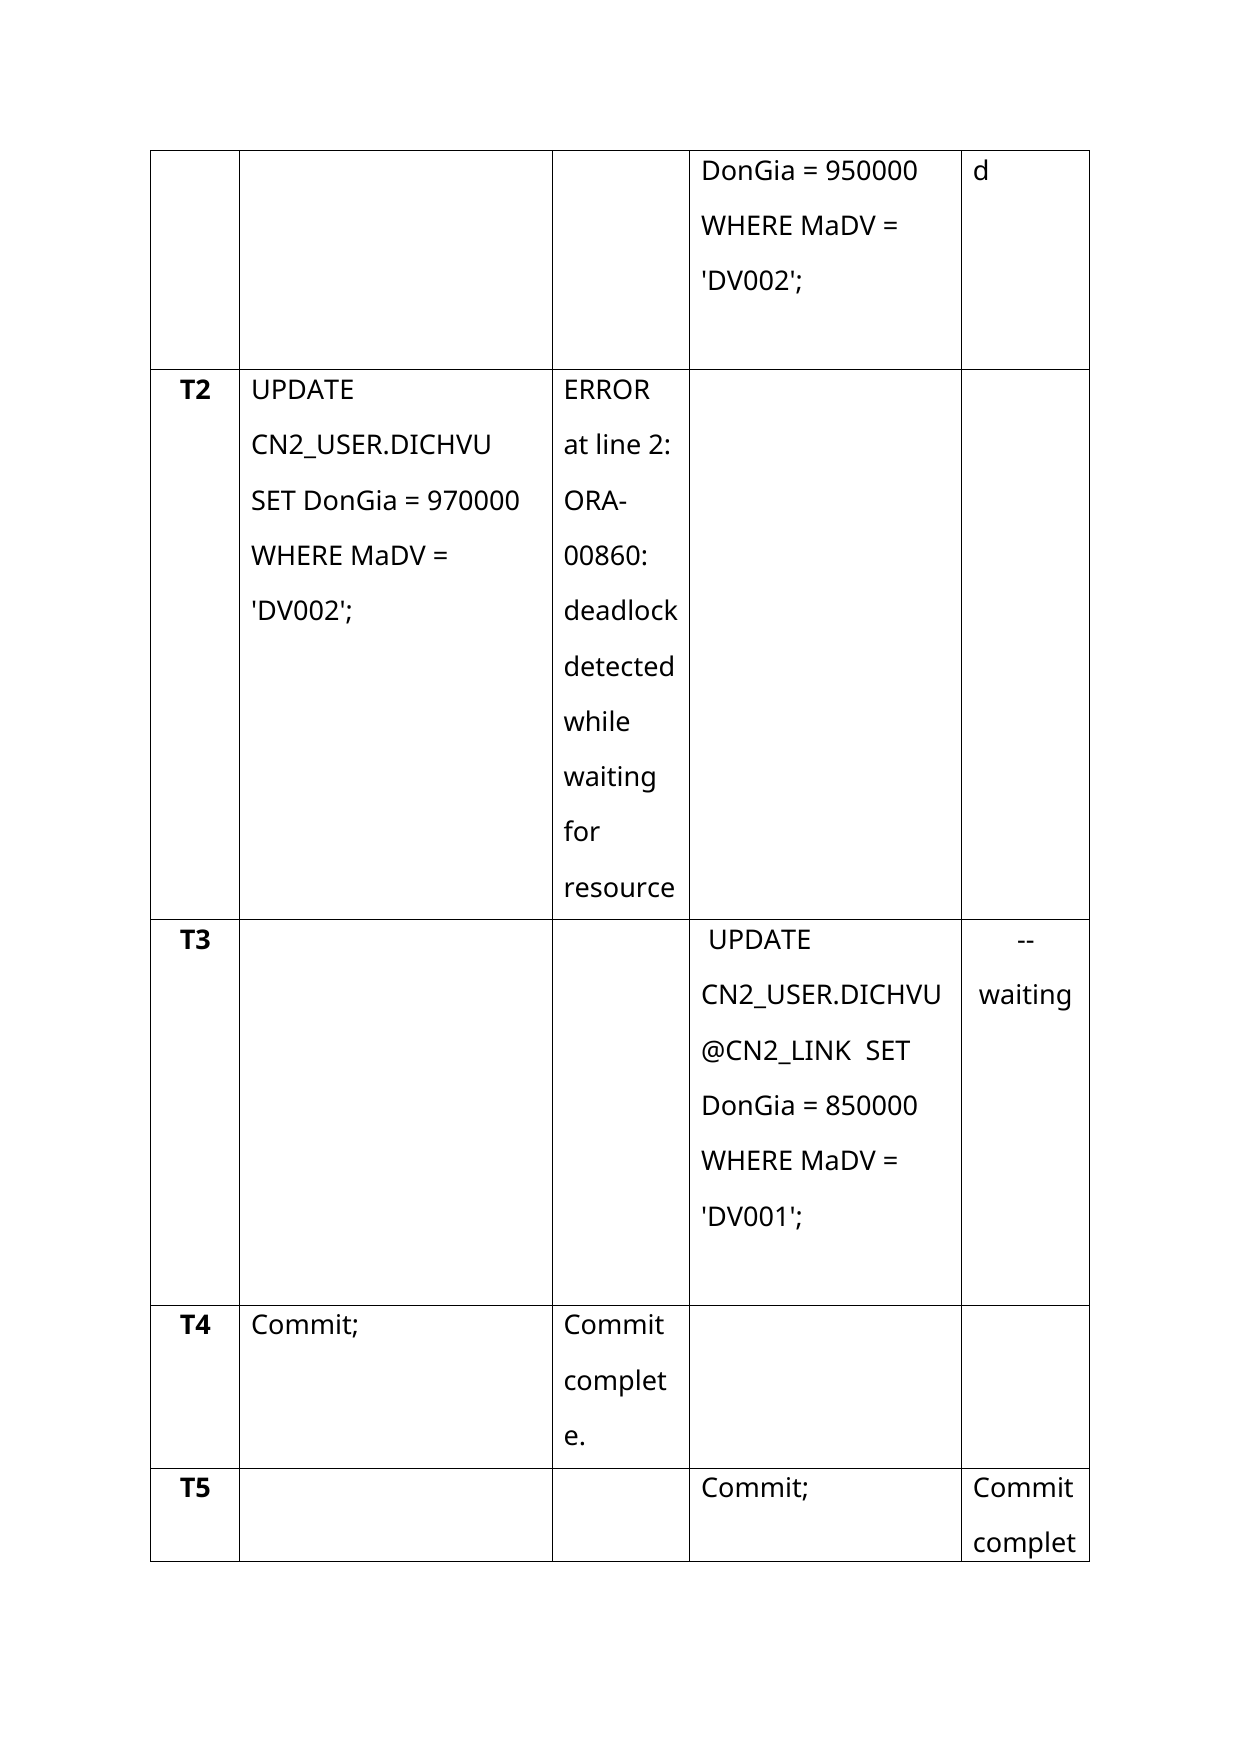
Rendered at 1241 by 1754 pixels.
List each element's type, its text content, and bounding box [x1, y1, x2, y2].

table_cell [690, 370, 961, 919]
table_cell [553, 920, 689, 1305]
table_cell [553, 1469, 689, 1561]
table_cell [962, 370, 1089, 919]
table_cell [690, 151, 961, 369]
table_cell -- waiting [962, 920, 1089, 1305]
table_cell T2 [151, 370, 239, 919]
table_cell UPDATE CN2_USER.DICHVU SET DonGia = 970000 WHERE MaDV = 'DV002'; [240, 370, 552, 919]
table_cell T5 [151, 1469, 239, 1561]
table_cell [690, 1306, 961, 1467]
table_cell [553, 151, 689, 369]
table_cell Commit; [690, 1469, 961, 1561]
table_cell [151, 151, 239, 369]
table_cell [240, 920, 552, 1305]
table_cell Commit complete. [553, 1306, 689, 1467]
table_cell T4 [151, 1306, 239, 1467]
table_cell T3 [151, 920, 239, 1305]
table_cell [240, 151, 552, 369]
table_cell 1 row updated [962, 151, 1089, 369]
table_cell Commit; [240, 1306, 552, 1467]
table_cell [962, 1306, 1089, 1467]
table_cell ERROR at line 2: ORA-00860: deadlock detected while waiting for resource [553, 370, 689, 919]
table_cell [240, 1469, 552, 1561]
table_cell UPDATE CN2_USER.DICHVU@CN2_LINK SET DonGia = 850000 WHERE MaDV = 'DV001'; [690, 920, 961, 1305]
table_cell Commit complete. [962, 1469, 1089, 1561]
